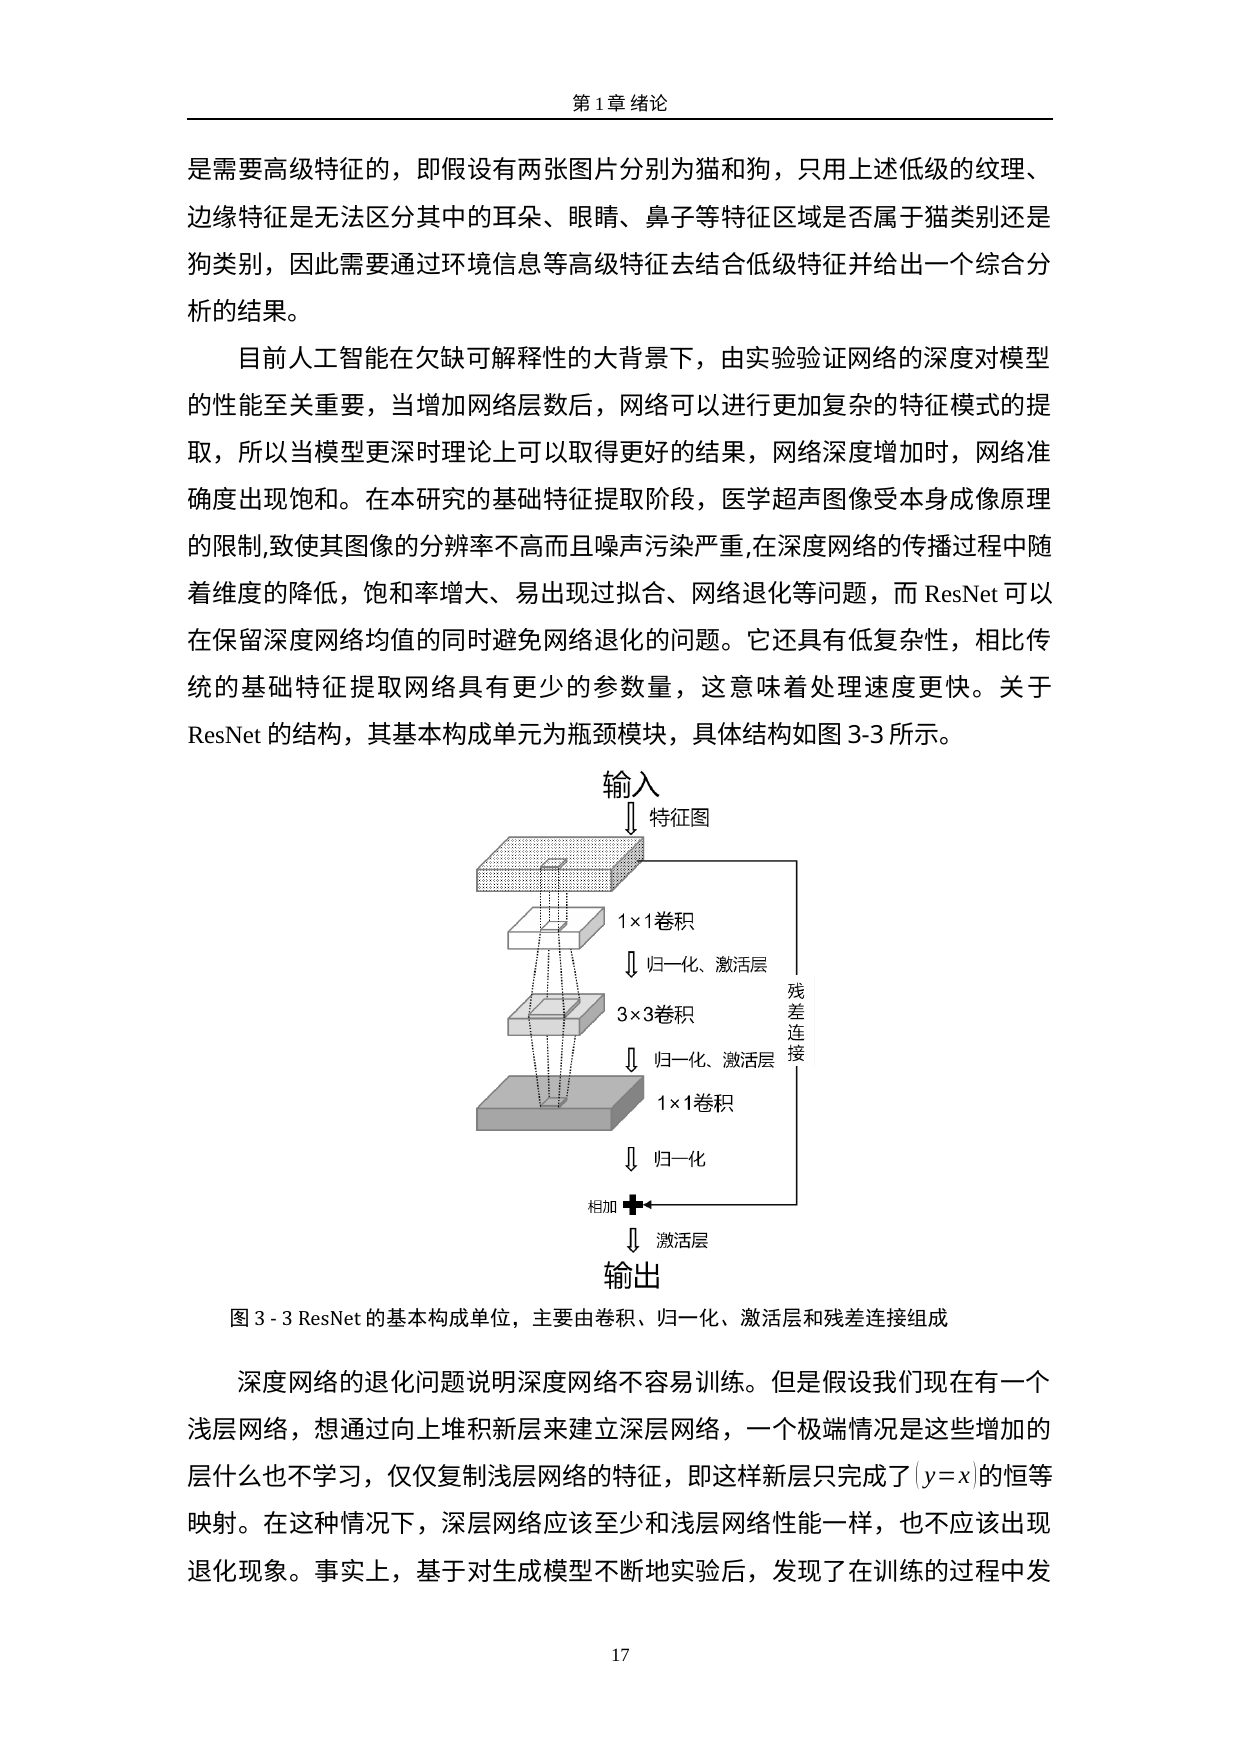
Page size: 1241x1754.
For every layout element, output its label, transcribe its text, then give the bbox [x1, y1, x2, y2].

picture [476, 762, 815, 1297]
text 图3 - 3 ResNet的基本构成单位，主要由卷积、归一化、激活层和残差连接组成 [187, 1304, 1053, 1330]
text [187, 1363, 1053, 1587]
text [187, 150, 1053, 327]
text 目前人工智能在欠缺可解释性的大背景下，由实验验证网络的深度对模型的性能至关重要，当增加网络层数后，网络可以进行更加复杂的特征模式的提取，所以当模型更深时理论上可以取得更好的结果，网络深度增加时，网络准确度出现饱和。在本研究的基础特征提取阶段，医学超声图像受本身成像原理的限制,致使其图像的分辨率不高而且噪声污染严重,在深度网络的传播过程中随着维度的降低，饱和率增大、易出现过拟合、网络退化等问题，而ResNet可以在保留深度网络均值的同时避免网络退化的问题。它还具有低复杂性，相比传统的基础特征提取网络具有更少的参数量，这意味着处理速度更快。关于 ResNet 的结构，其基本构成单元为瓶颈模块，具体结构如图3-3所示。 [187, 338, 1053, 751]
